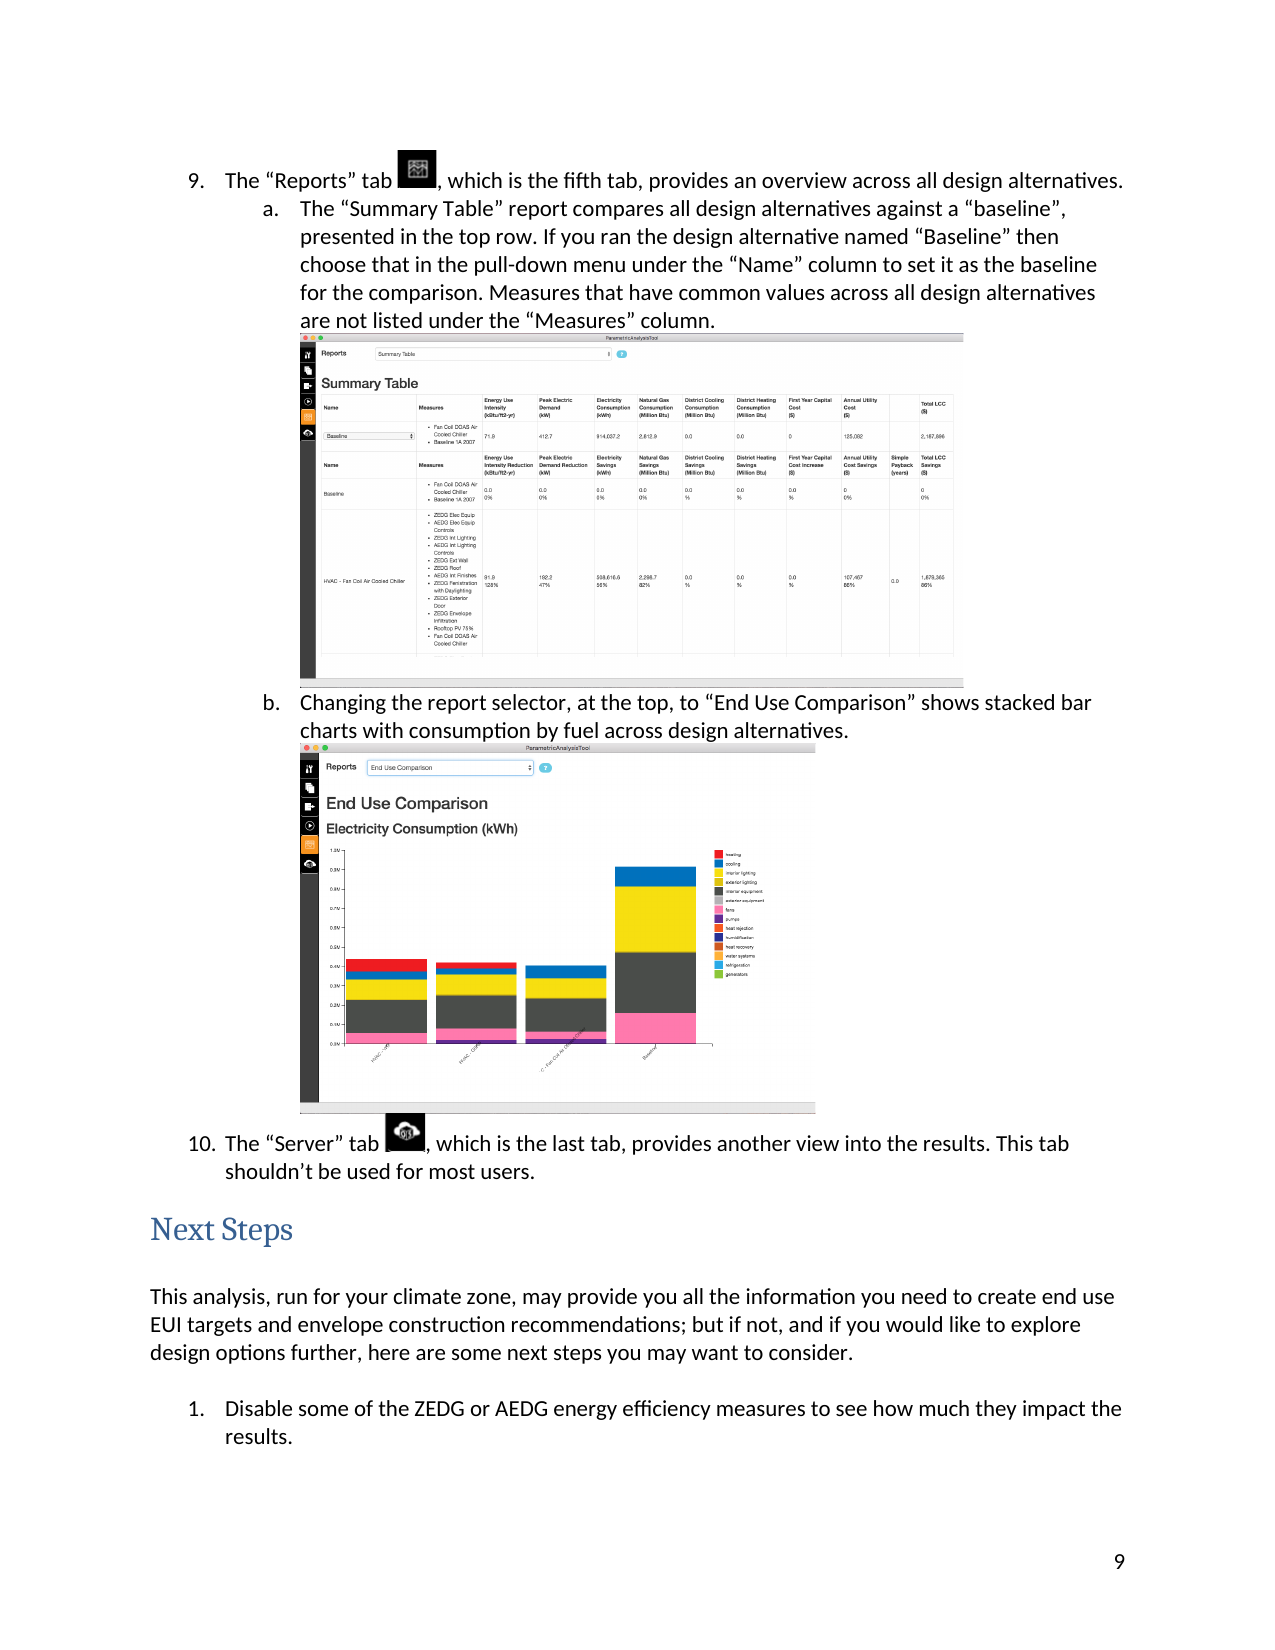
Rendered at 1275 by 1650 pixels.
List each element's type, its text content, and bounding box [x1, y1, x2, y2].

text This analysis, run for your climate zone, may provide you all the information you need to create end use EUI targets and envelope construction recommendations; but if not, and if you would like to explore design options further, here are some next steps you may want to consider. [150, 1282, 1125, 1366]
list The “Server” tab , which is the last tab, provides another view into the results. This tab shouldn’t be used for most users. [187, 1113, 1125, 1185]
list Disable some of the ZEDG or AEDG energy efficiency measures to see how much they impact the results. [187, 1394, 1125, 1450]
picture [300, 743, 816, 1152]
list The “Reports” tab , which is the fifth tab, provides an overview across all design alternatives. [187, 150, 1125, 194]
picture [300, 333, 964, 688]
picture [397, 150, 437, 188]
subtitle Next Steps [150, 1210, 1125, 1248]
